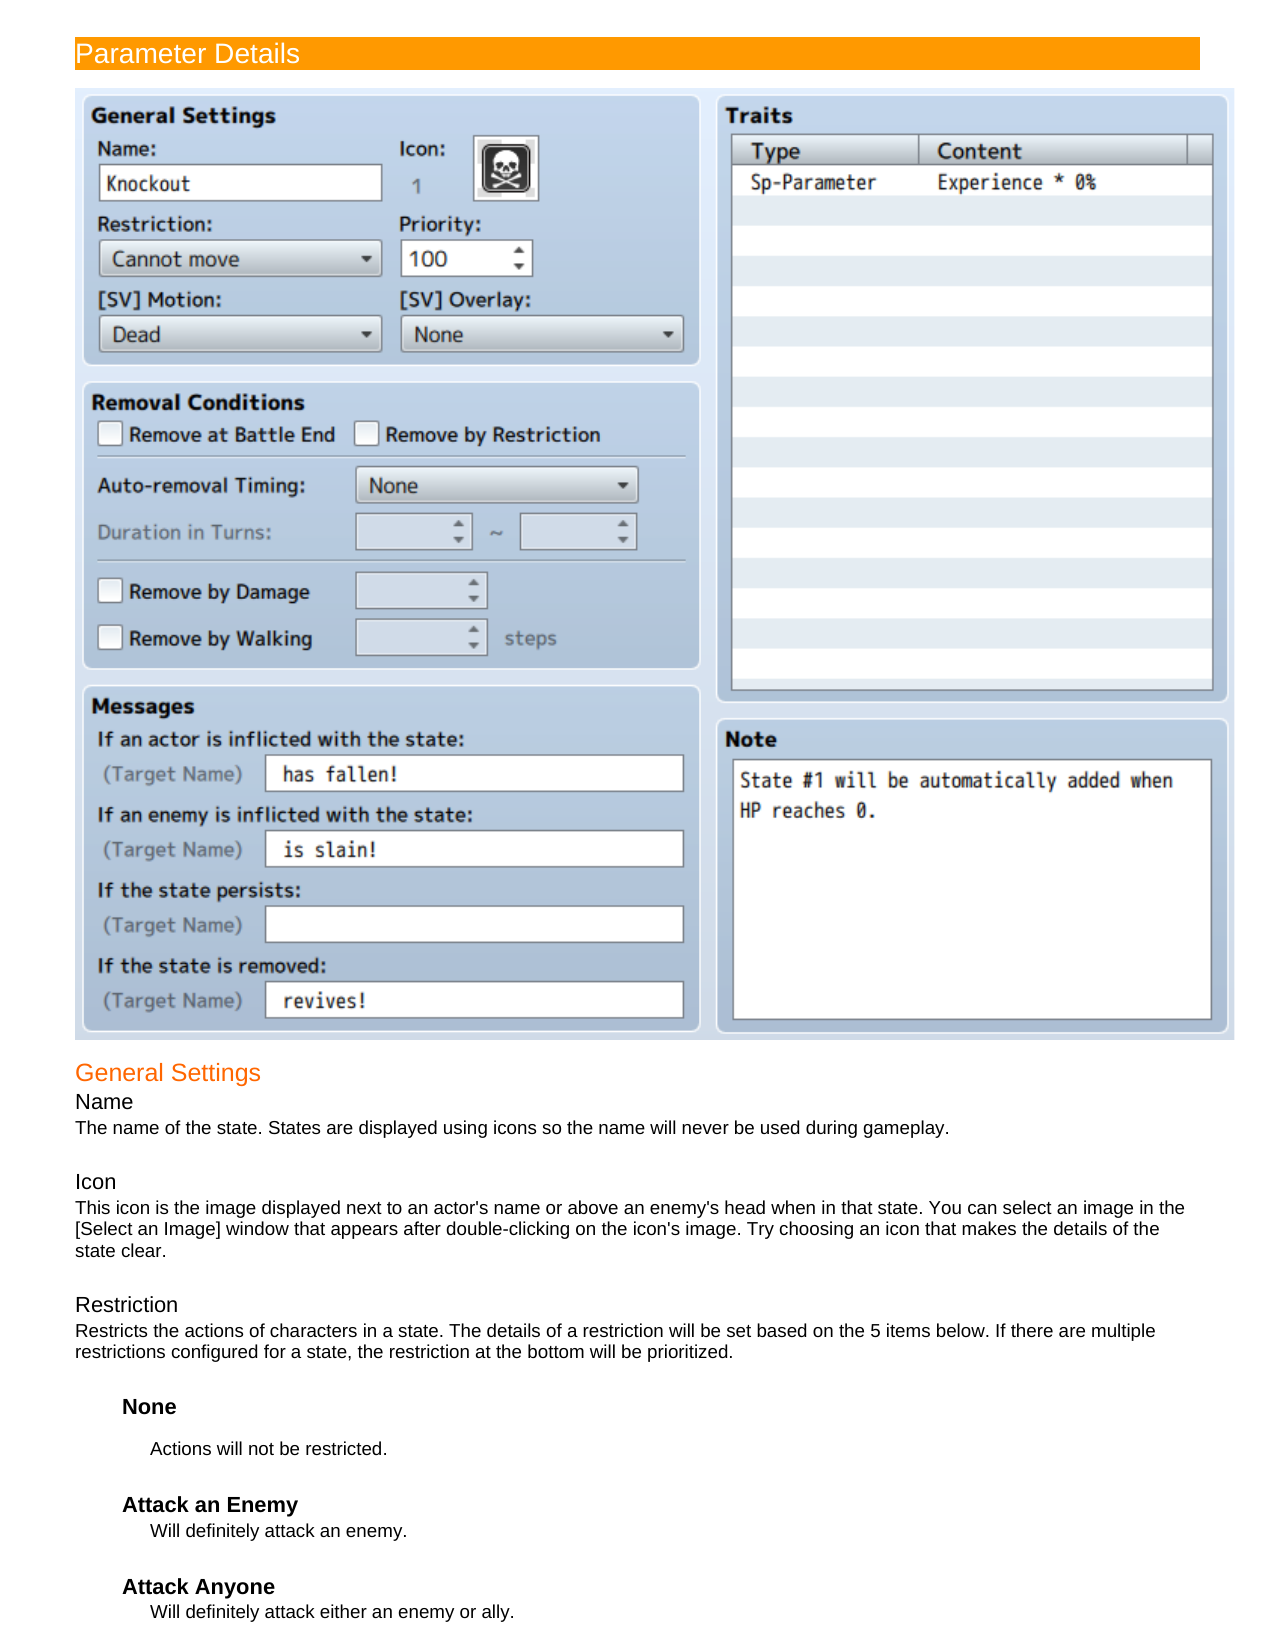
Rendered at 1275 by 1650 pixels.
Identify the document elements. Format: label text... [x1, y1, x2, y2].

text Attack Anyone [122, 1574, 1200, 1599]
text Restricts the actions of characters in a state. The details of a restriction will be set based on the 5 items below. If there are multiple restrictions configured for a state, the restriction at the bottom will be prioritized. [75, 1319, 1200, 1363]
subtitle Parameter Details [75, 37, 1200, 70]
text This icon is the image displayed next to an actor's name or above an enemy's head when in that state. You can select an image in the [Select an Image] window that appears after double-clicking on the icon's image. Try choosing an icon that makes the details of the state clear. [75, 1196, 1200, 1261]
text Attack an Enemy [122, 1492, 1200, 1517]
text Will definitely attack an enemy. [150, 1519, 1200, 1541]
text The name of the state. States are displayed using icons so the name will never be used during gameplay. [75, 1116, 1200, 1138]
text None [122, 1394, 1200, 1419]
subtitle Icon [75, 1169, 1200, 1194]
picture [75, 88, 1235, 1040]
subtitle General Settings [75, 1058, 1200, 1087]
subtitle Name [75, 1089, 1200, 1114]
subtitle Restriction [75, 1292, 1200, 1318]
text Actions will not be restricted. [150, 1438, 1200, 1459]
text Will definitely attack either an enemy or ally. [150, 1601, 1200, 1623]
